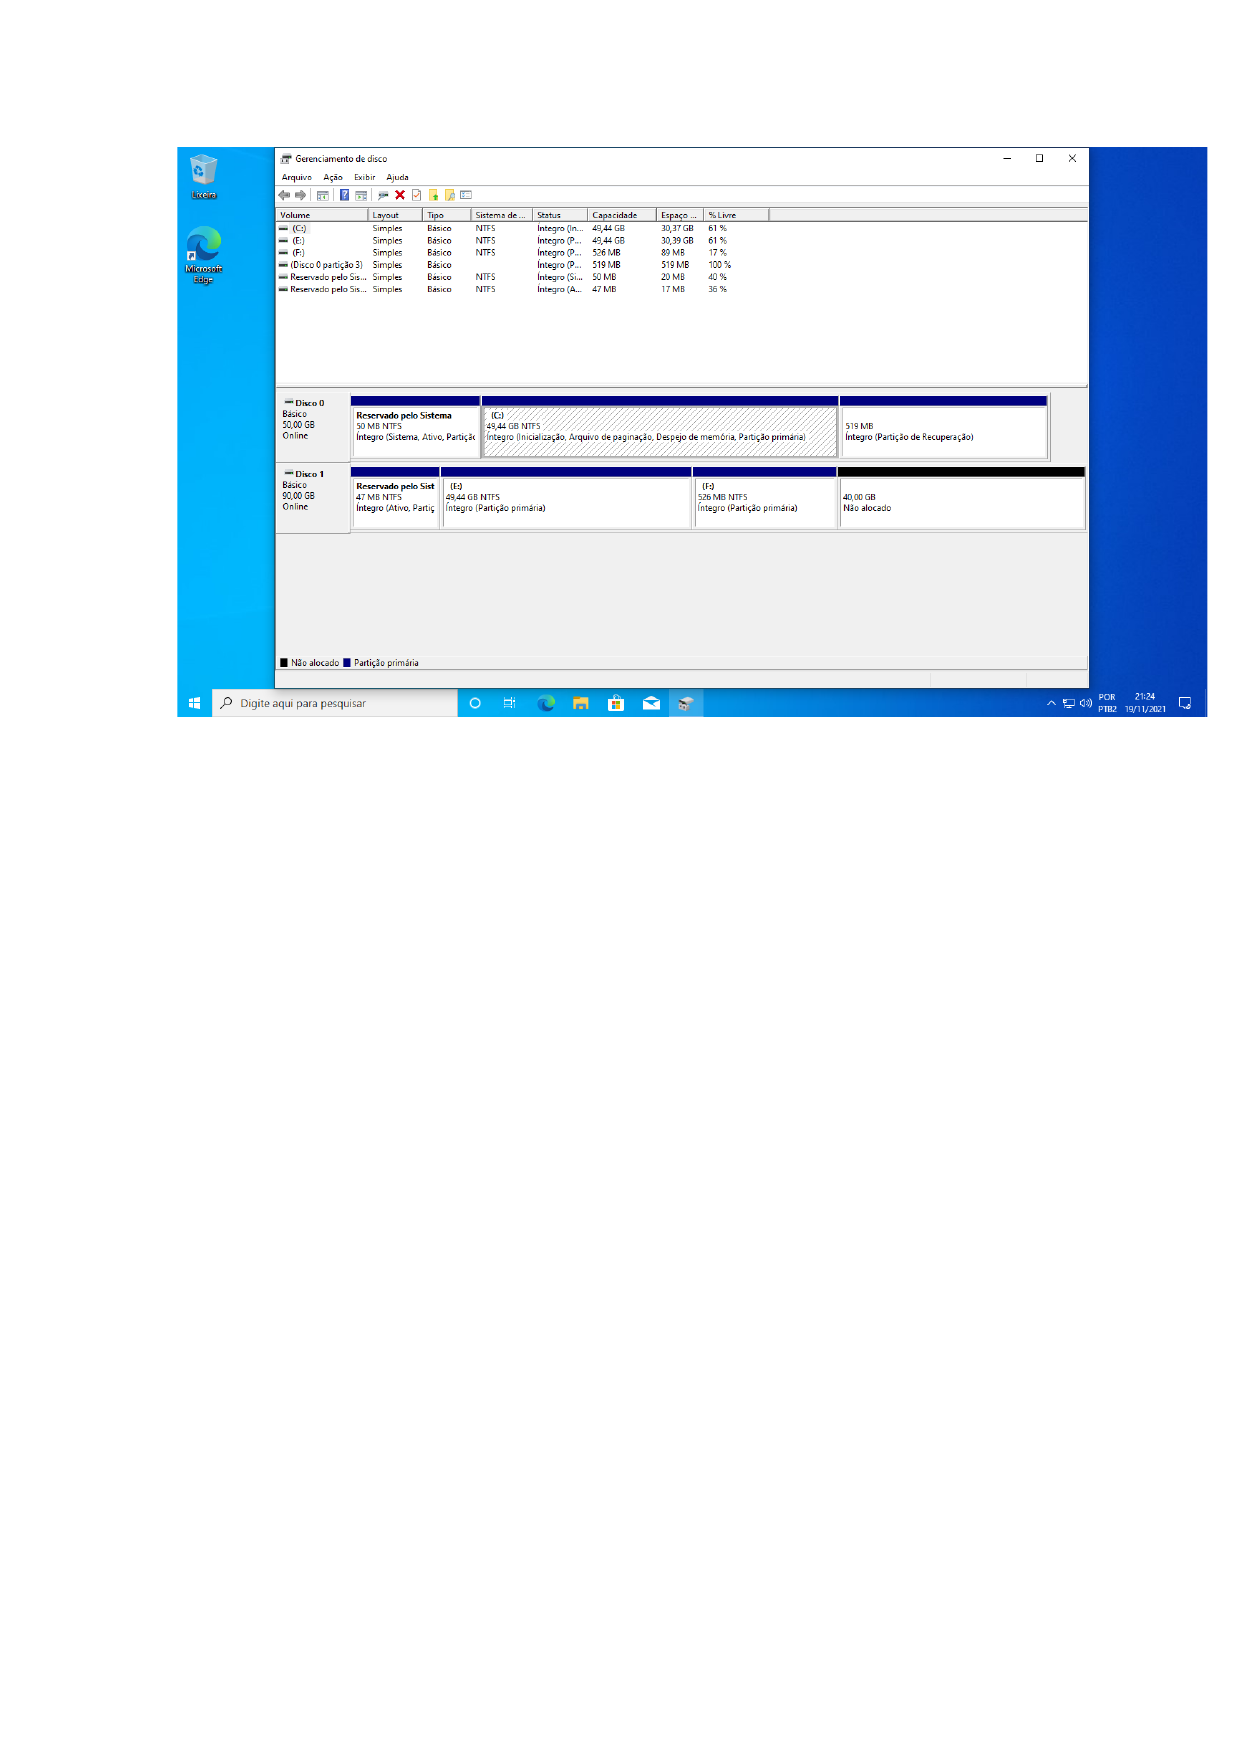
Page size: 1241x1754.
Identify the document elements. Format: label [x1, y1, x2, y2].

picture [188, 227, 220, 260]
picture [213, 147, 1208, 717]
picture [186, 266, 197, 271]
picture [574, 697, 588, 709]
picture [609, 700, 623, 710]
picture [644, 702, 659, 709]
picture [191, 155, 217, 184]
picture [539, 695, 554, 711]
